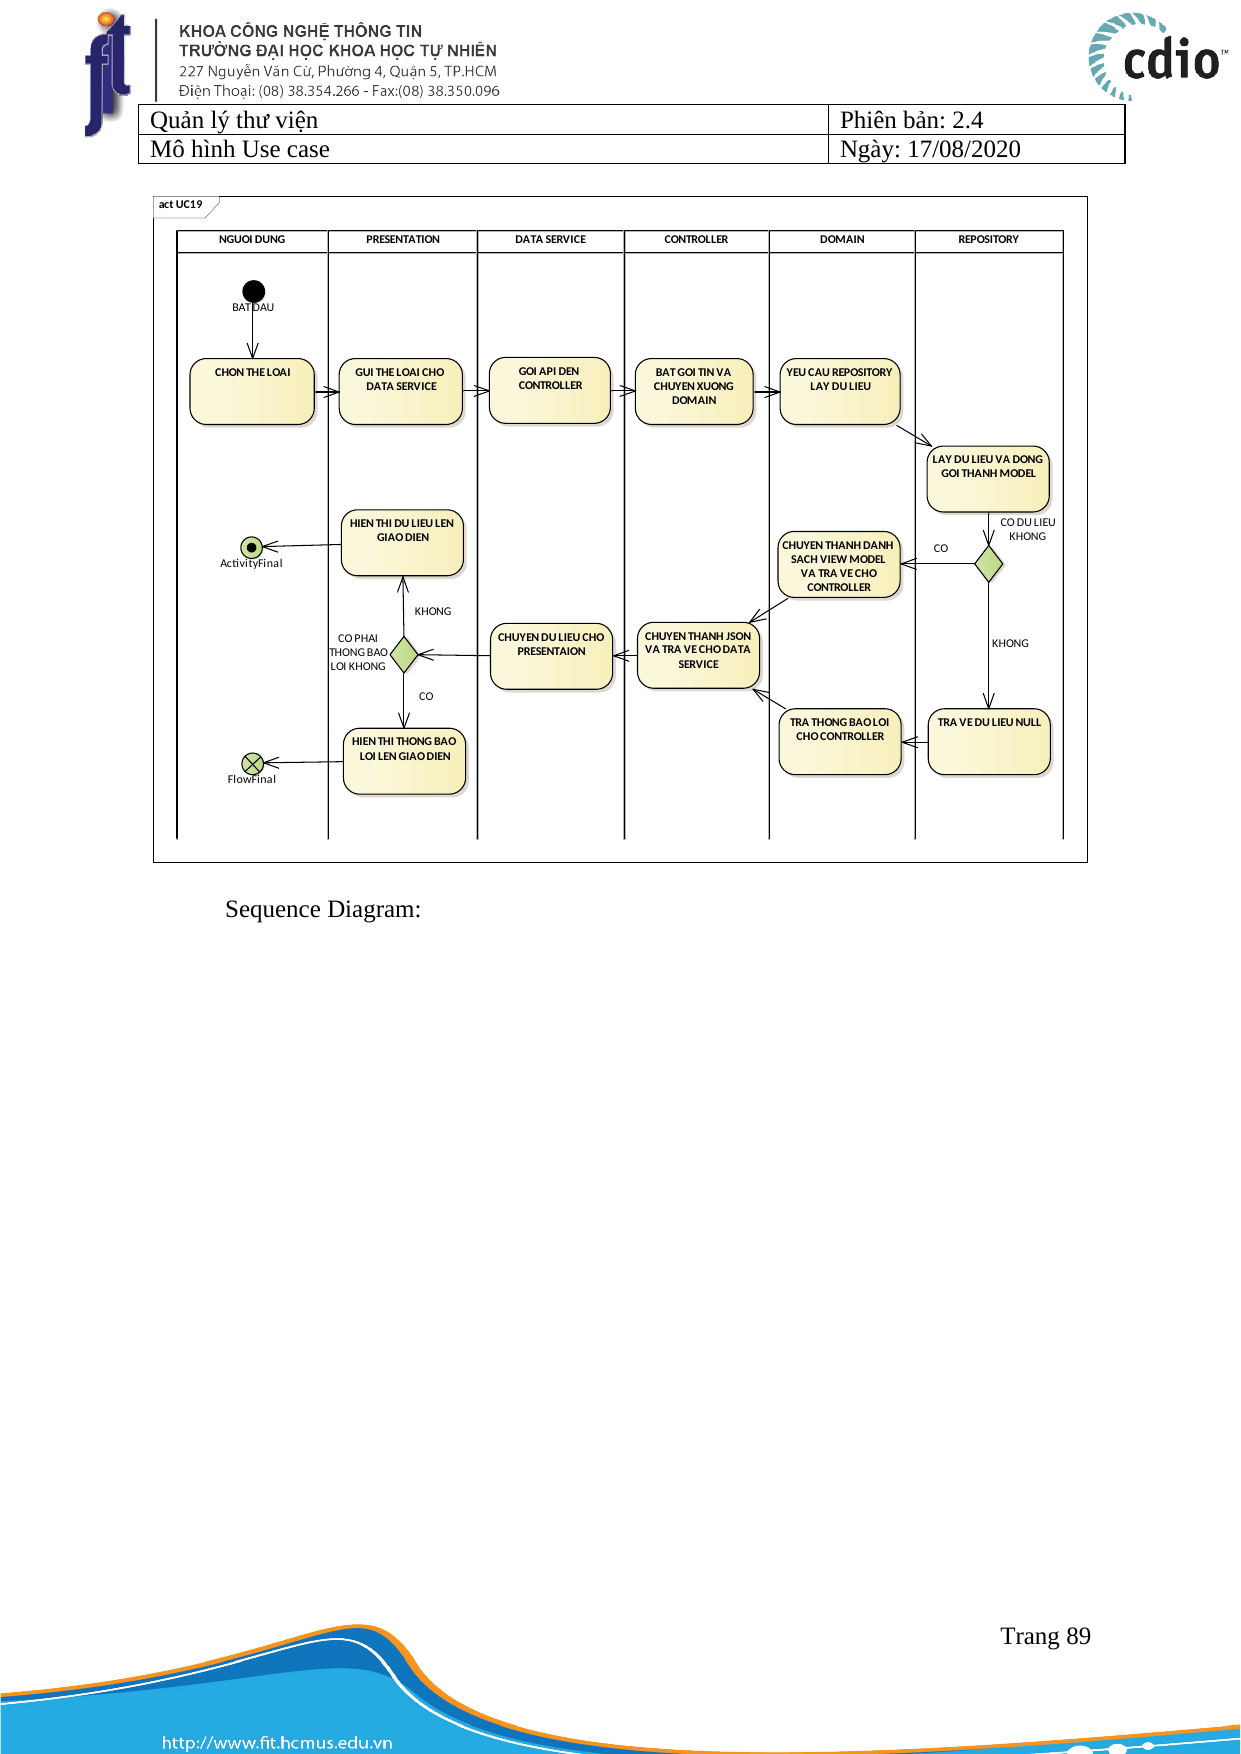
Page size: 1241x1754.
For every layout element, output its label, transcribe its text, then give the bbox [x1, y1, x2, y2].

picture [829, 105, 1124, 134]
picture [61, 1, 1241, 161]
text Sequence Diagram: [225, 894, 1090, 923]
picture [139, 135, 828, 161]
picture [829, 135, 1124, 161]
picture [139, 105, 828, 134]
picture [0, 1621, 1241, 1754]
